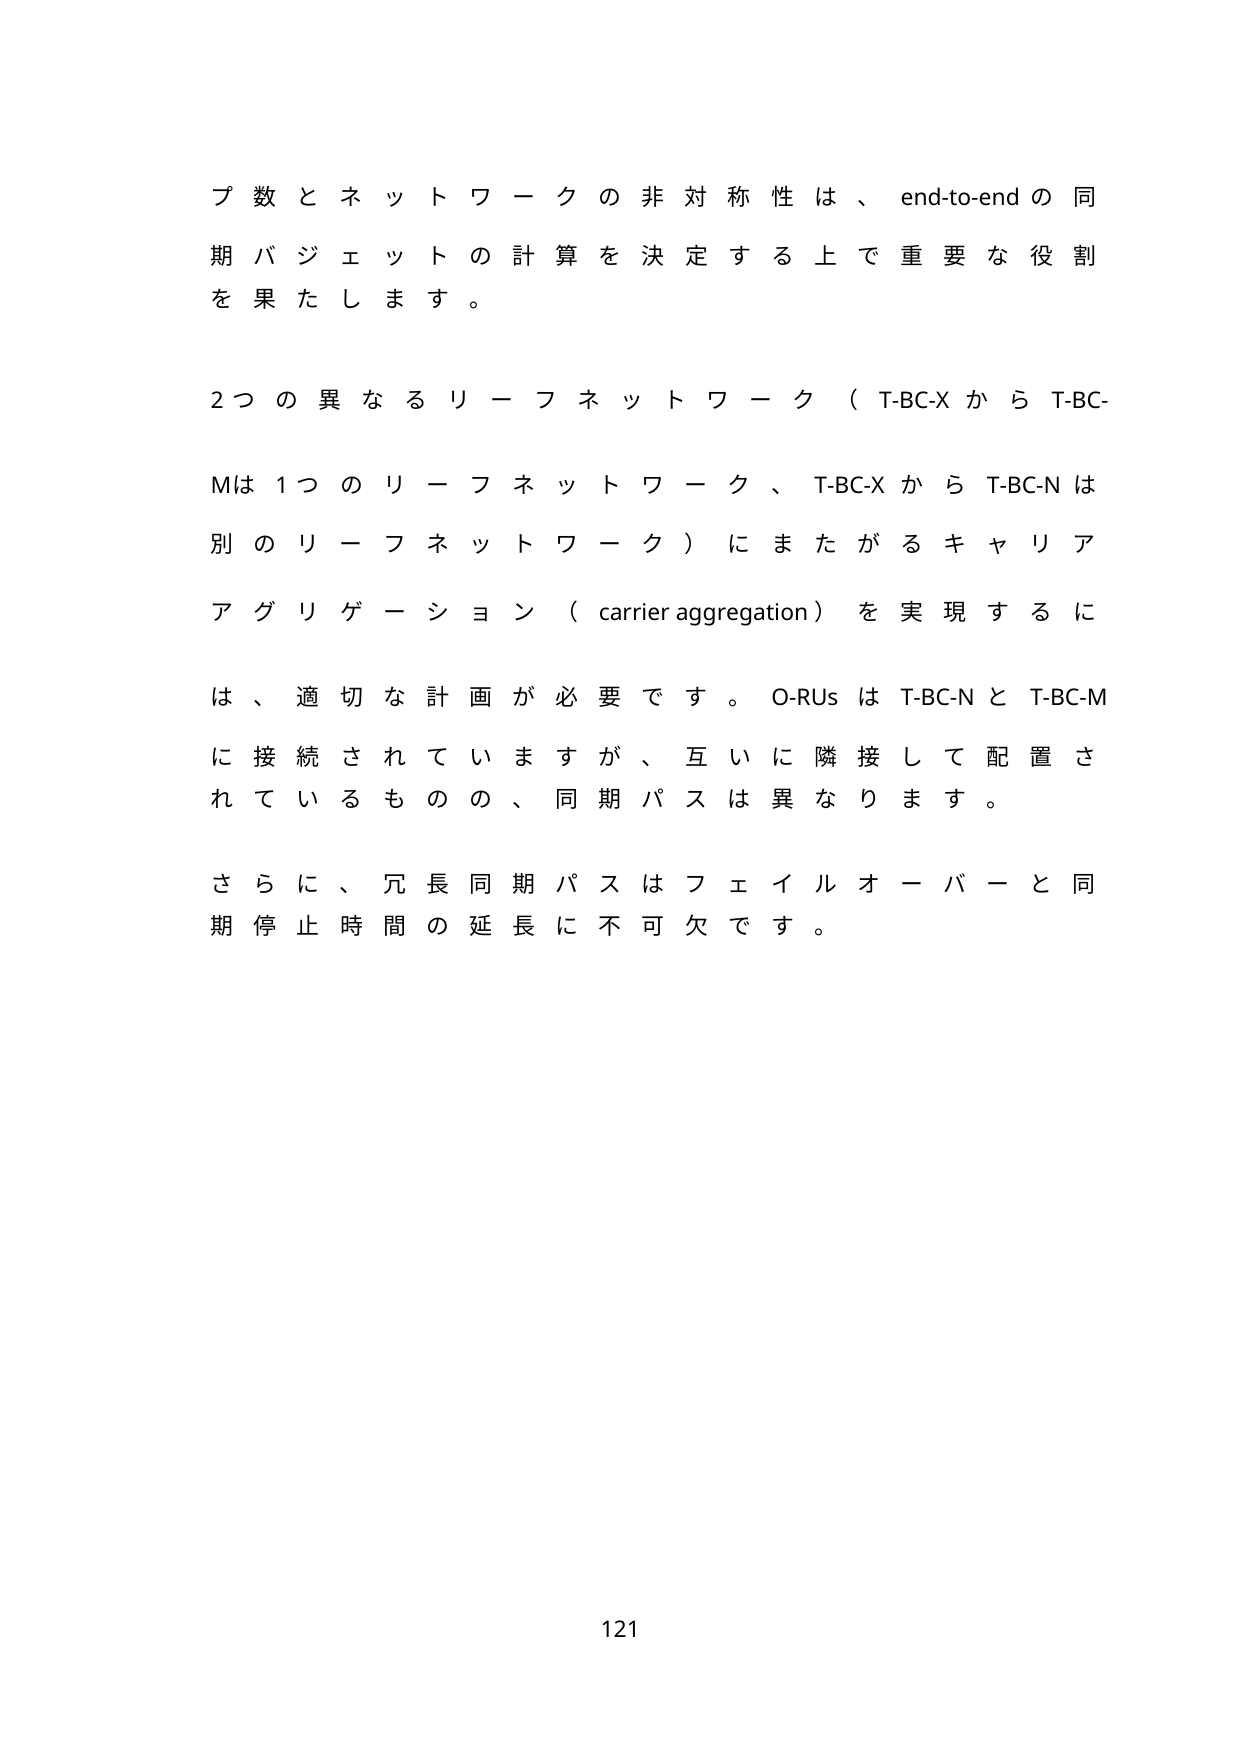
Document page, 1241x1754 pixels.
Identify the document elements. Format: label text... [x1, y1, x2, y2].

text 2つの異なるリーフネットワーク（T-BC-XからT-BC-Mは1つのリーフネットワーク、T-BC-XからT-BC-Nは別のリーフネットワーク）にまたがるキャリアアグリゲーション（carrier aggregation）を実現するには、適切な計画が必要です。O-RUsはT-BC-NとT-BC-Mに接続されていますが、互いに隣接して配置されているものの、同期パスは異なります。 [192, 365, 1116, 814]
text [192, 162, 1116, 314]
text さらに、冗長同期パスはフェイルオーバーと同期停止時間の延長に不可欠です。 [192, 865, 1116, 941]
